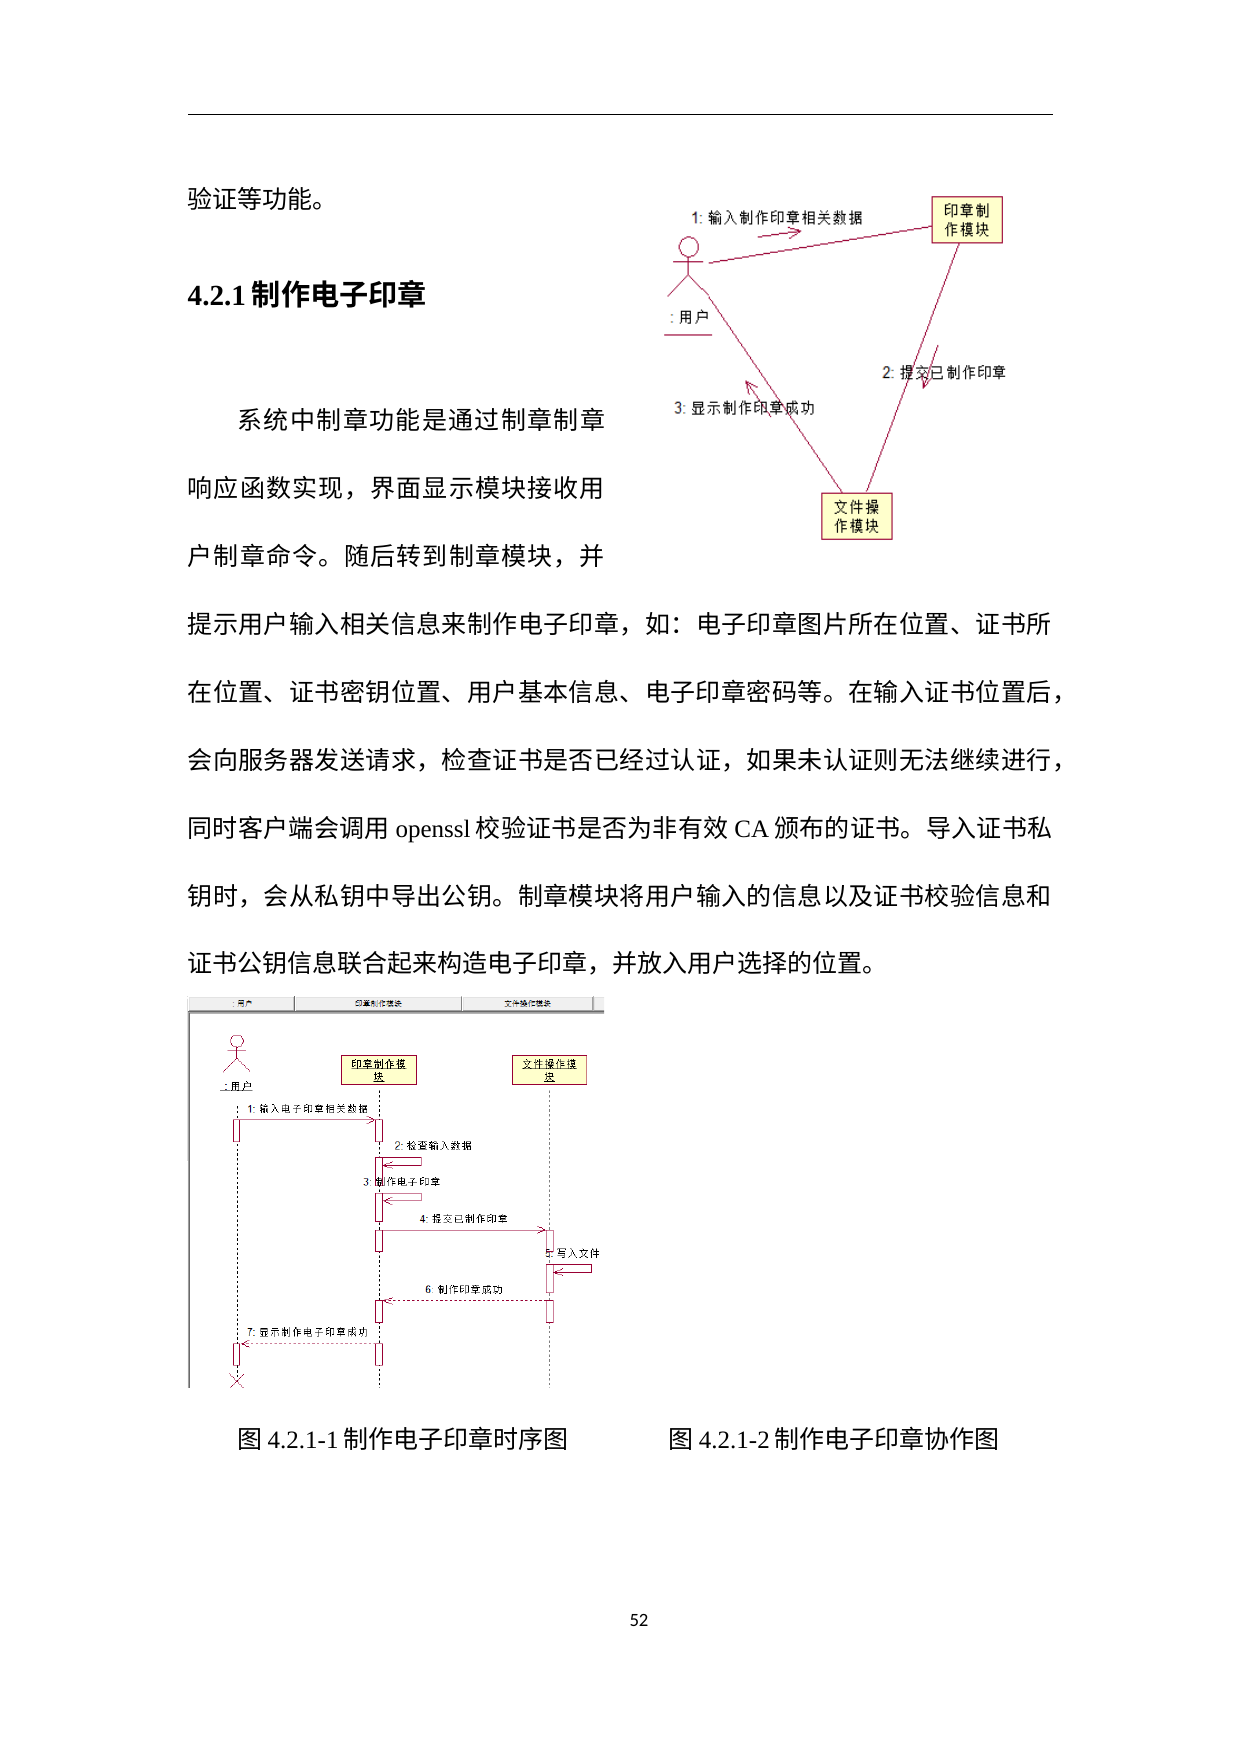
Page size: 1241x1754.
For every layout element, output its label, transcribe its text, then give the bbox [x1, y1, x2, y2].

picture [187, 996, 605, 1388]
text 图4.2.1-1制作电子印章时序图 图4.2.1-2制作电子印章协作图 [187, 1403, 1053, 1471]
text 系统中制章功能是通过制章制章响应函数实现，界面显示模块接收用户制章命令。随后转到制章模块，并提示用户输入相关信息来制作电子印章，如：电子印章图片所在位置、证书所在位置、证书密钥位置、用户基本信息、电子印章密码等。在输入证书位置后，会向服务器发送请求，检查证书是否已经过认证，如果未认证则无法继续进行，同时客户端会调用openssl校验证书是否为非有效CA颁布的证书。导入证书私钥时，会从私钥中导出公钥。制章模块将用户输入的信息以及证书校验信息和证书公钥信息联合起来构造电子印章，并放入用户选择的位置。 [187, 385, 1053, 996]
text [187, 164, 1053, 232]
subtitle 4.2.1制作电子印章 [187, 259, 623, 327]
picture [623, 176, 1052, 553]
